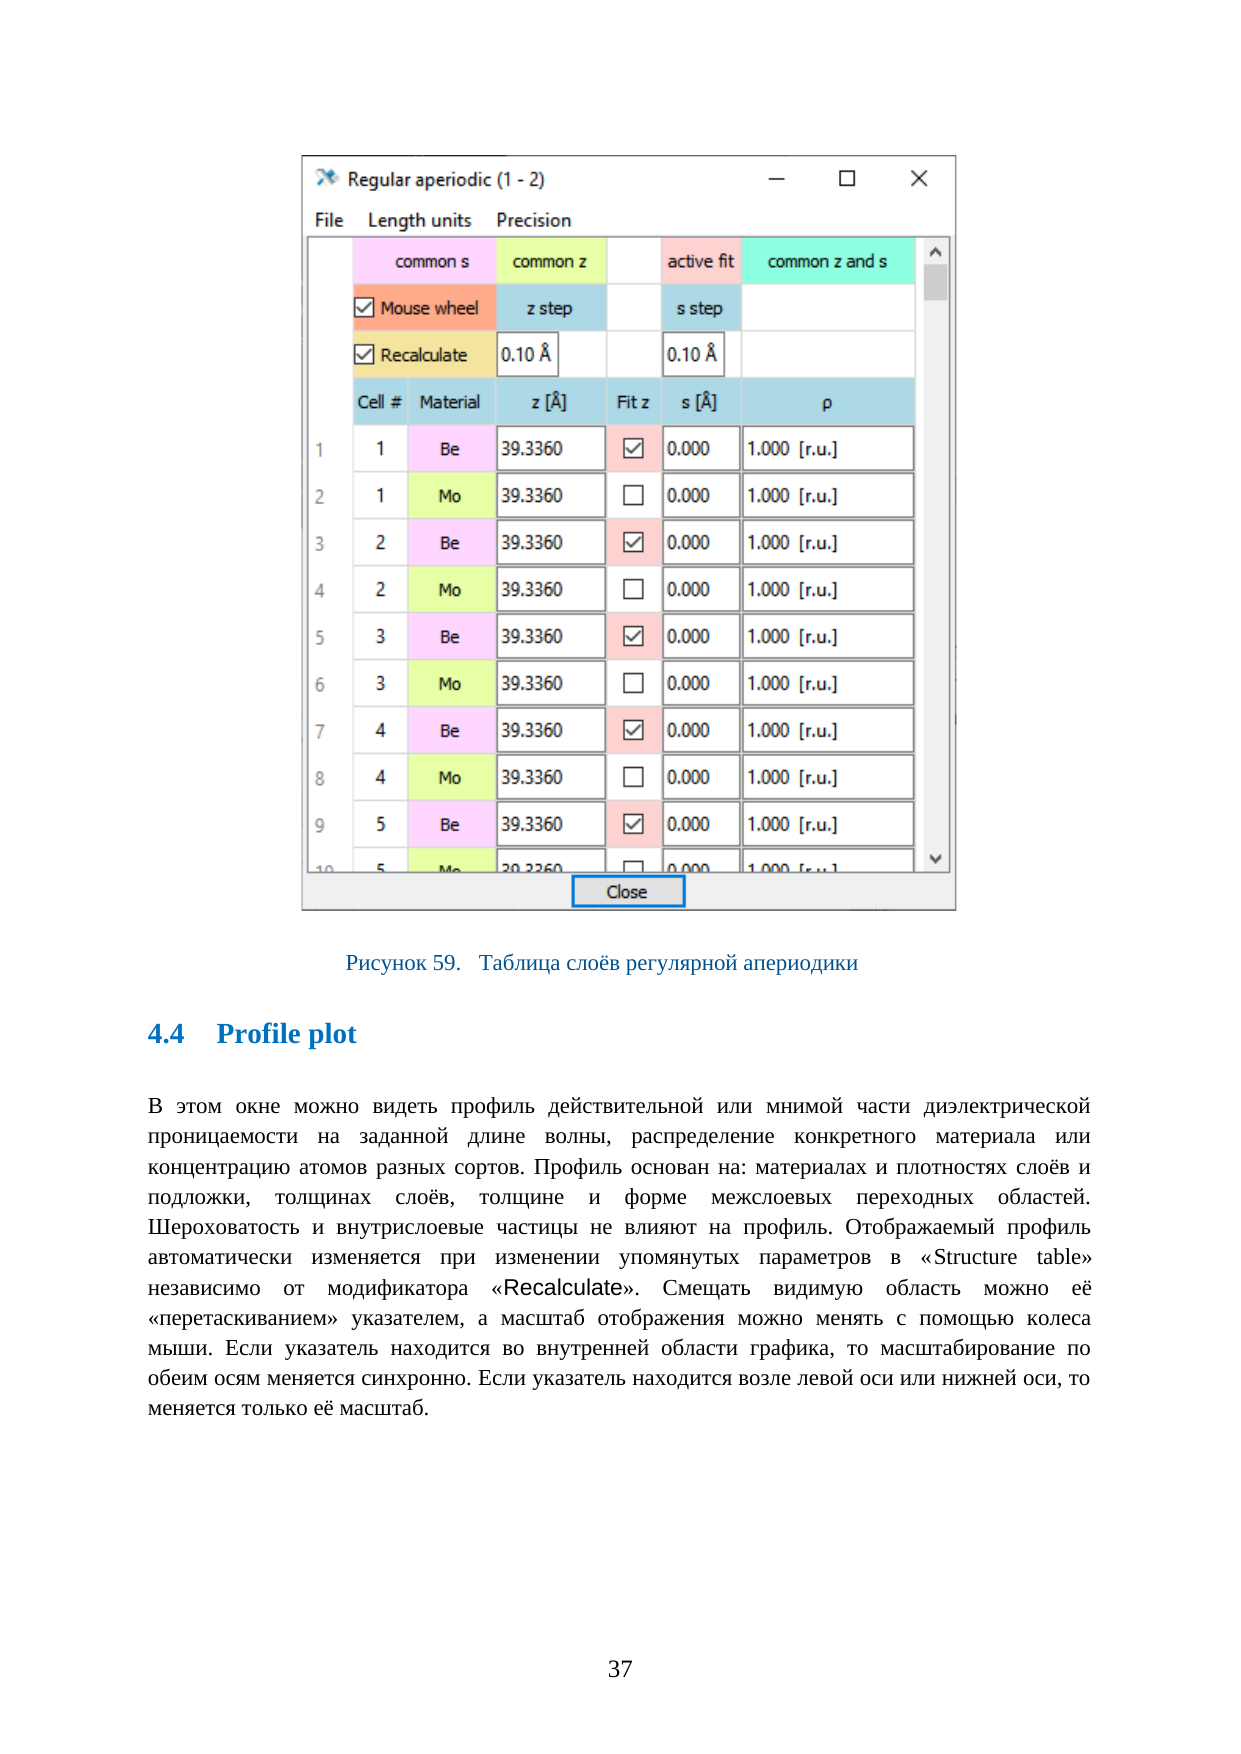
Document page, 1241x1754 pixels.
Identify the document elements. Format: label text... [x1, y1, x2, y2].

subtitle Profile plot [148, 1016, 1093, 1050]
picture [301, 155, 957, 911]
text В этом окне можно видеть профиль действительной или мнимой части диэлектрической проницаемости на заданной длине волны, распределение конкретного материала или концентрацию атомов разных сортов. Профиль основан на: материалах и плотностях слоёв и подложки, толщинах слоёв, толщине и форме межслоевых переходных областей. Шероховатость и внутрислоевые частицы не влияют на профиль. Отображаемый профиль автоматически изменяется при изменении упомянутых параметров в «Structure table» независимо от модификатора «Recalculate». Смещать видимую область можно её «перетаскиванием» указателем, а масштаб отображения можно менять с помощью колеса мыши. Если указатель находится во внутренней области графика, то масштабирование по обеим осям меняется синхронно. Если указатель находится возле левой оси или нижней оси, то меняется только её масштаб. [148, 1092, 1093, 1421]
